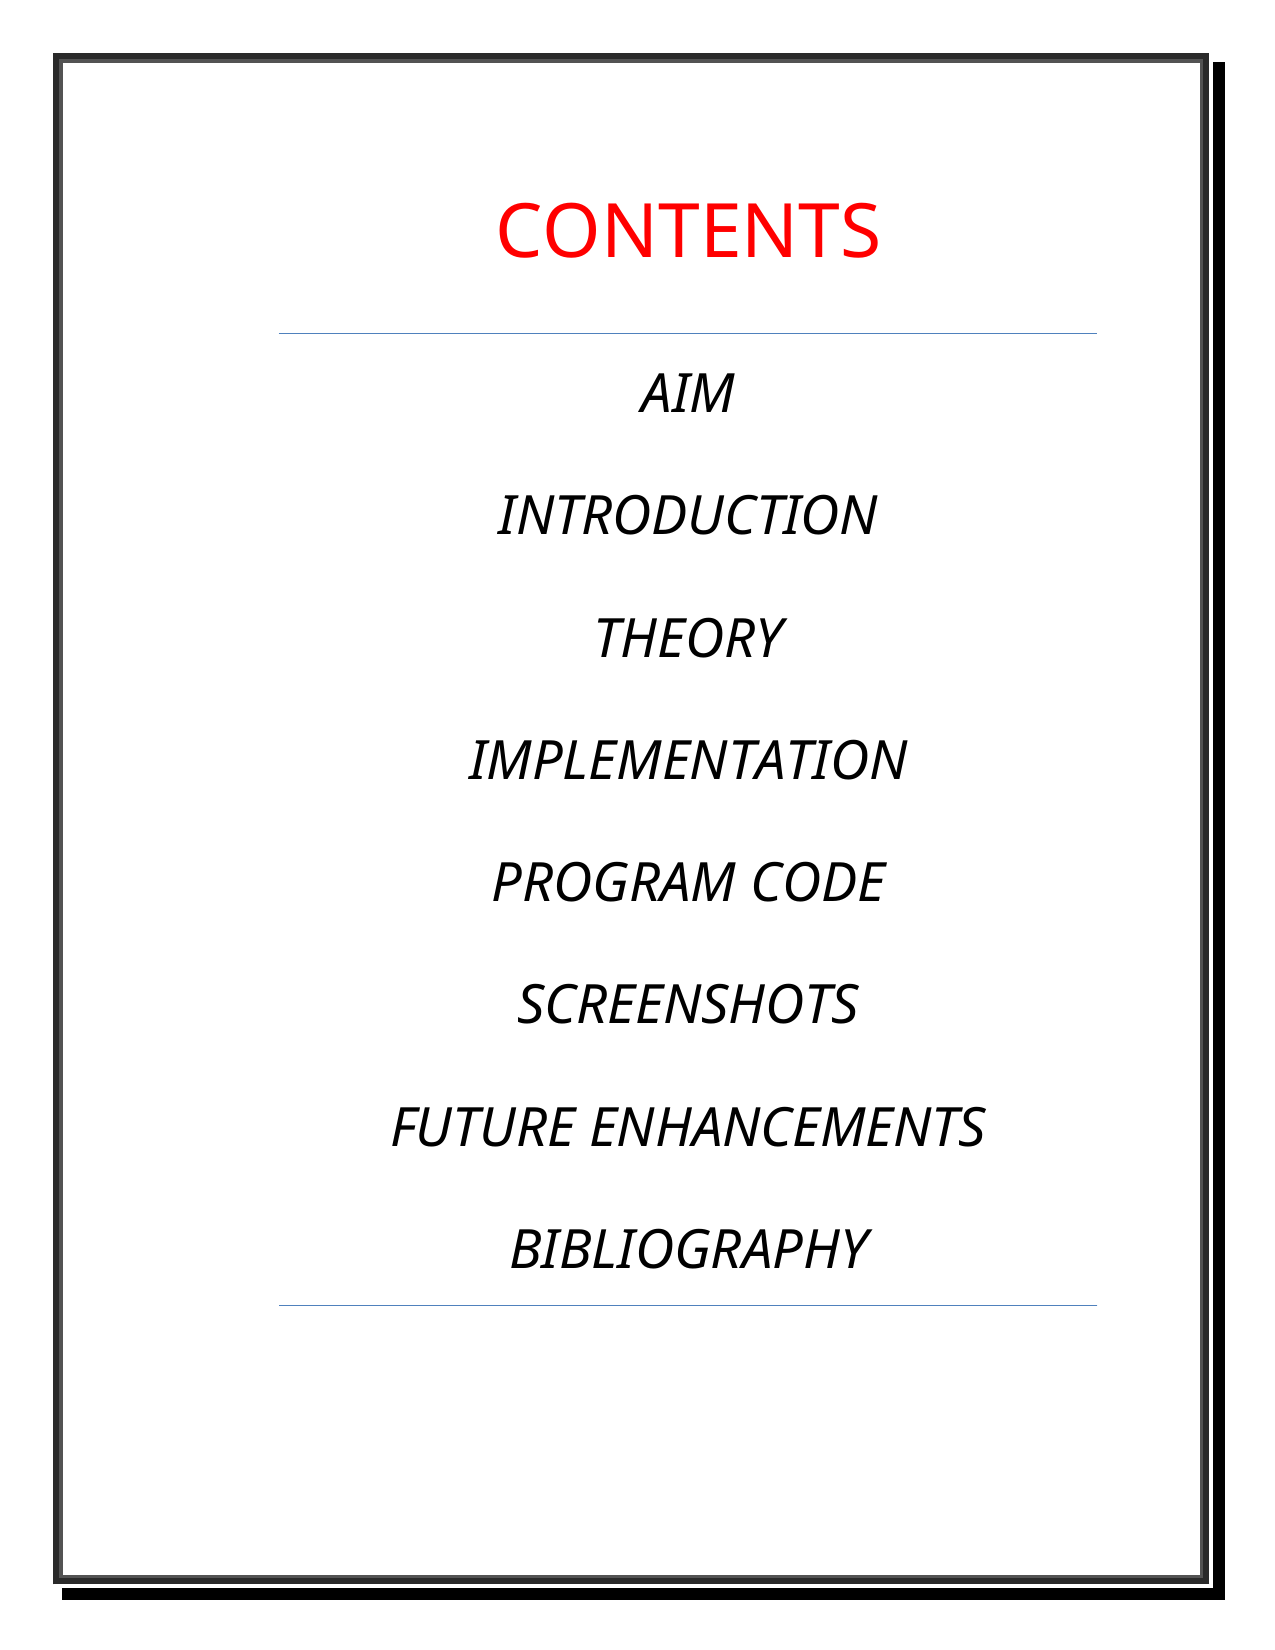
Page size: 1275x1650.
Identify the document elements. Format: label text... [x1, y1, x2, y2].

text IMPLEMENTATION [279, 699, 1097, 795]
text CONTENTS [189, 178, 1187, 280]
text AIM [279, 334, 1097, 428]
text FUTURE ENHANCEMENTS [279, 1066, 1097, 1162]
text BIBLIOGRAPHY [279, 1189, 1097, 1305]
text THEORY [279, 577, 1097, 673]
text PROGRAM CODE [279, 822, 1097, 917]
text SCREENSHOTS [279, 944, 1097, 1040]
text INTRODUCTION [279, 455, 1097, 551]
